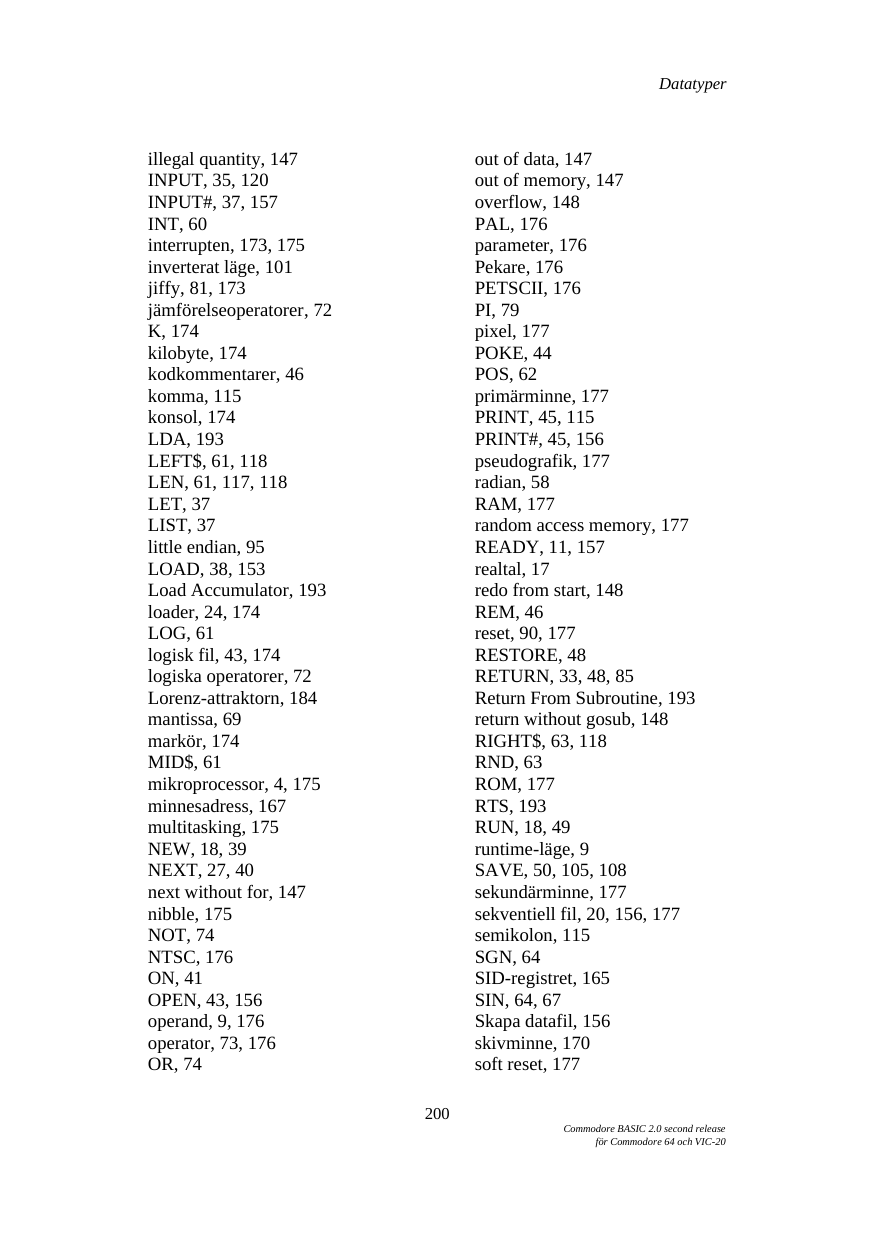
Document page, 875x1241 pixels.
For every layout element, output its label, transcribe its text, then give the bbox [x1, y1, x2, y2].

text PAL, 176 [474, 212, 726, 234]
text jiffy, 81, 173 [148, 277, 399, 299]
text SIN, 64, 67 [474, 989, 726, 1010]
text sekundärminne, 177 [474, 881, 726, 902]
text logisk fil, 43, 174 [148, 644, 399, 665]
text PRINT#, 45, 156 [474, 428, 726, 449]
text RESTORE, 48 [474, 644, 726, 665]
text out of memory, 147 [474, 169, 726, 191]
text SID-registret, 165 [474, 967, 726, 989]
text pixel, 177 [474, 320, 726, 342]
text inverterat läge, 101 [148, 256, 399, 277]
text PI, 79 [474, 299, 726, 320]
text runtime-läge, 9 [474, 838, 726, 859]
text mantissa, 69 [148, 708, 399, 730]
text primärminne, 177 [474, 385, 726, 406]
text semikolon, 115 [474, 924, 726, 946]
text Pekare, 176 [474, 256, 726, 277]
text LET, 37 [148, 493, 399, 514]
text kilobyte, 174 [148, 342, 399, 363]
text SGN, 64 [474, 946, 726, 967]
text LEFT$, 61, 118 [148, 449, 399, 471]
text radian, 58 [474, 471, 726, 493]
text nibble, 175 [148, 902, 399, 924]
text LEN, 61, 117, 118 [148, 471, 399, 493]
text redo from start, 148 [474, 579, 726, 601]
text Return From Subroutine, 193 [474, 687, 726, 708]
text NTSC, 176 [148, 946, 399, 967]
text PRINT, 45, 115 [474, 406, 726, 428]
text operand, 9, 176 [148, 1010, 399, 1032]
text LOG, 61 [148, 622, 399, 644]
text skivminne, 170 [474, 1032, 726, 1053]
text RND, 63 [474, 751, 726, 773]
text READY, 11, 157 [474, 536, 726, 557]
text PETSCII, 176 [474, 277, 726, 299]
text RAM, 177 [474, 493, 726, 514]
text RTS, 193 [474, 794, 726, 816]
text illegal quantity, 147 [148, 148, 399, 169]
text little endian, 95 [148, 536, 399, 557]
text ON, 41 [148, 967, 399, 989]
text NEW, 18, 39 [148, 838, 399, 859]
text out of data, 147 [474, 148, 726, 169]
text NEXT, 27, 40 [148, 859, 399, 881]
text return without gosub, 148 [474, 708, 726, 730]
text MID$, 61 [148, 751, 399, 773]
text POKE, 44 [474, 342, 726, 363]
text minnesadress, 167 [148, 794, 399, 816]
text RETURN, 33, 48, 85 [474, 665, 726, 687]
text INPUT, 35, 120 [148, 169, 399, 191]
text POS, 62 [474, 363, 726, 385]
text Skapa datafil, 156 [474, 1010, 726, 1032]
text Lorenz-attraktorn, 184 [148, 687, 399, 708]
text RUN, 18, 49 [474, 816, 726, 838]
text mikroprocessor, 4, 175 [148, 773, 399, 794]
text sekventiell fil, 20, 156, 177 [474, 902, 726, 924]
text logiska operatorer, 72 [148, 665, 399, 687]
text overflow, 148 [474, 191, 726, 212]
text interrupten, 173, 175 [148, 234, 399, 256]
text next without for, 147 [148, 881, 399, 902]
text Load Accumulator, 193 [148, 579, 399, 601]
text jämförelseoperatorer, 72 [148, 299, 399, 320]
text komma, 115 [148, 385, 399, 406]
text parameter, 176 [474, 234, 726, 256]
text ROM, 177 [474, 773, 726, 794]
text LDA, 193 [148, 428, 399, 449]
text INPUT#, 37, 157 [148, 191, 399, 212]
text REM, 46 [474, 601, 726, 622]
text realtal, 17 [474, 557, 726, 579]
text konsol, 174 [148, 406, 399, 428]
text multitasking, 175 [148, 816, 399, 838]
text reset, 90, 177 [474, 622, 726, 644]
text LIST, 37 [148, 514, 399, 536]
text NOT, 74 [148, 924, 399, 946]
text INT, 60 [148, 212, 399, 234]
text RIGHT$, 63, 118 [474, 730, 726, 751]
text pseudografik, 177 [474, 449, 726, 471]
text loader, 24, 174 [148, 601, 399, 622]
text kodkommentarer, 46 [148, 363, 399, 385]
text markör, 174 [148, 730, 399, 751]
text SAVE, 50, 105, 108 [474, 859, 726, 881]
text random access memory, 177 [474, 514, 726, 536]
text K, 174 [148, 320, 399, 342]
text OPEN, 43, 156 [148, 989, 399, 1010]
text soft reset, 177 [474, 1053, 726, 1075]
text LOAD, 38, 153 [148, 557, 399, 579]
text OR, 74 [148, 1053, 399, 1075]
text operator, 73, 176 [148, 1032, 399, 1053]
